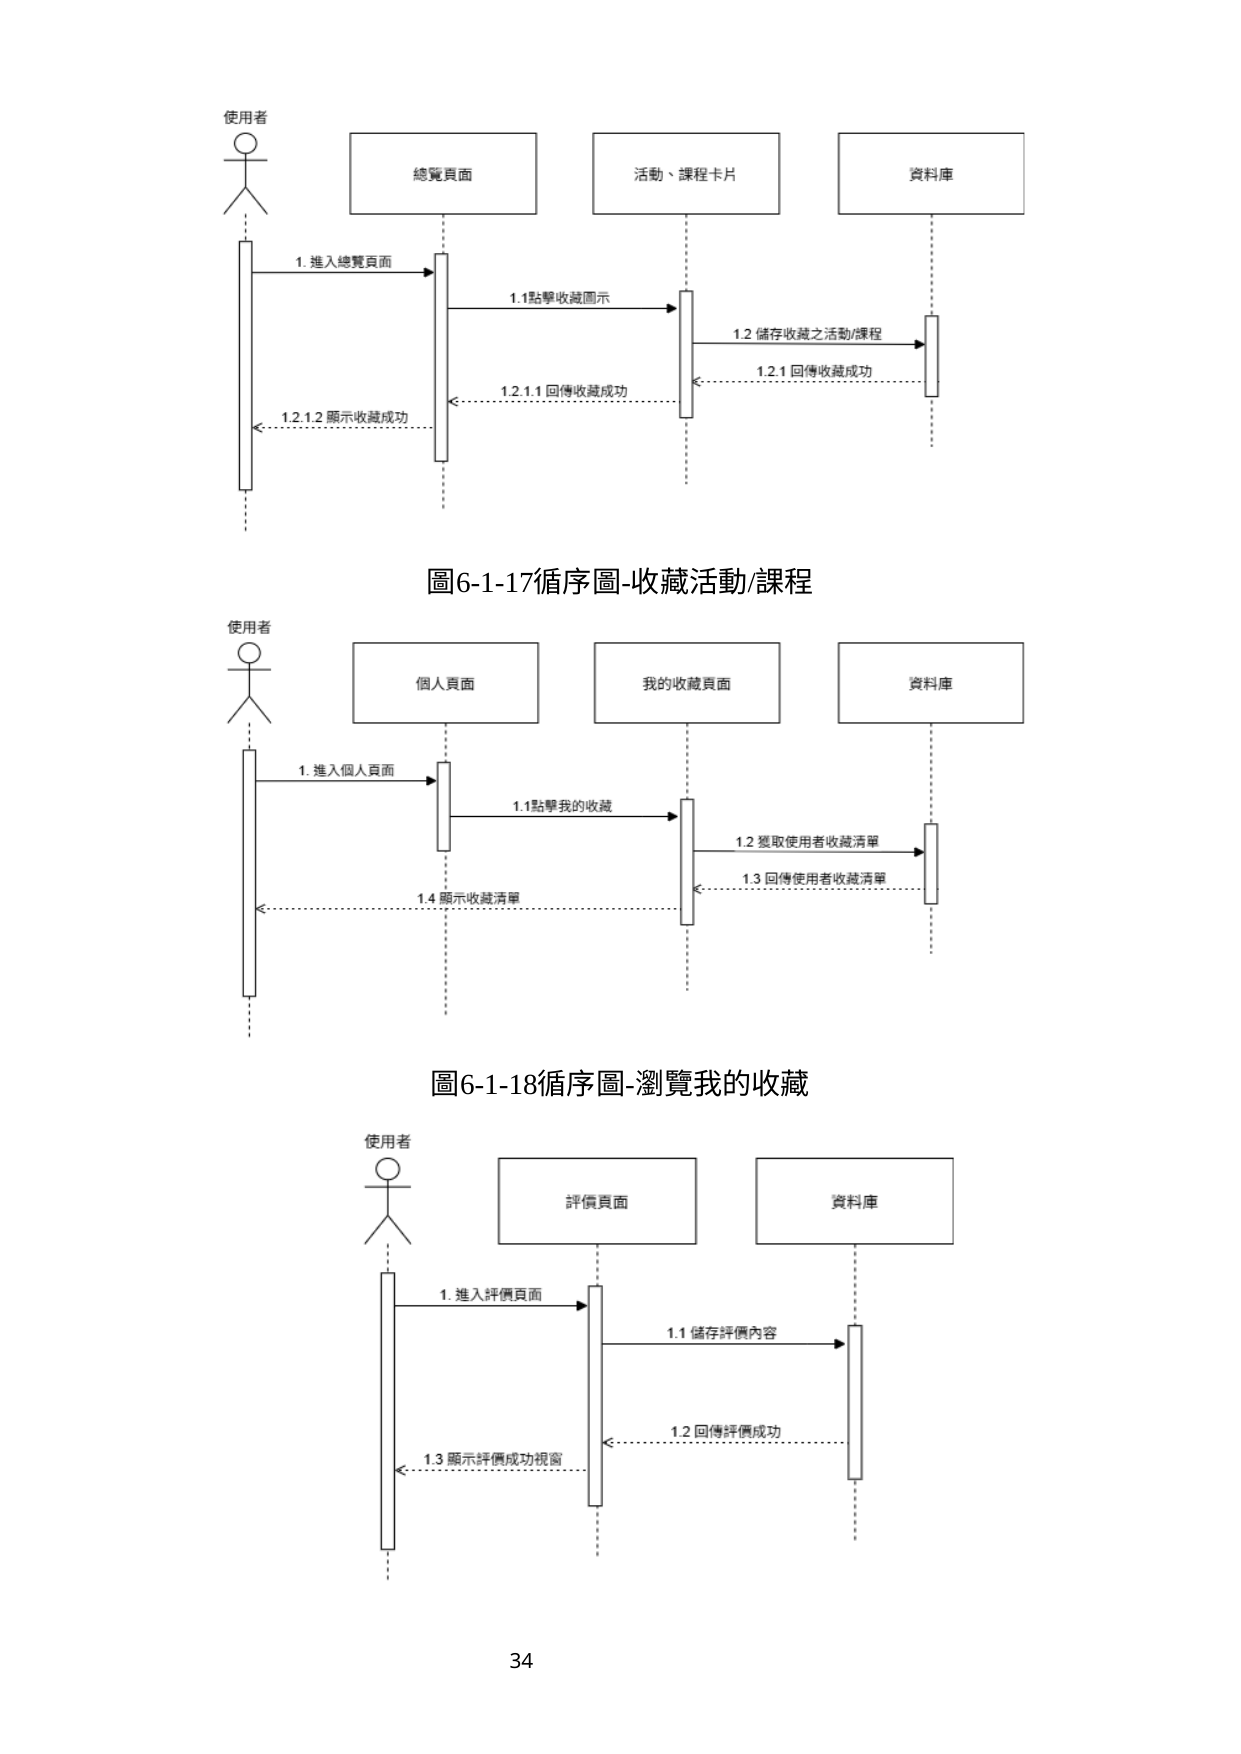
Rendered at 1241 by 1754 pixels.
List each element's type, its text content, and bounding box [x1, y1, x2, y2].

picture [208, 98, 1025, 534]
picture [348, 1122, 954, 1583]
picture [212, 608, 1025, 1040]
